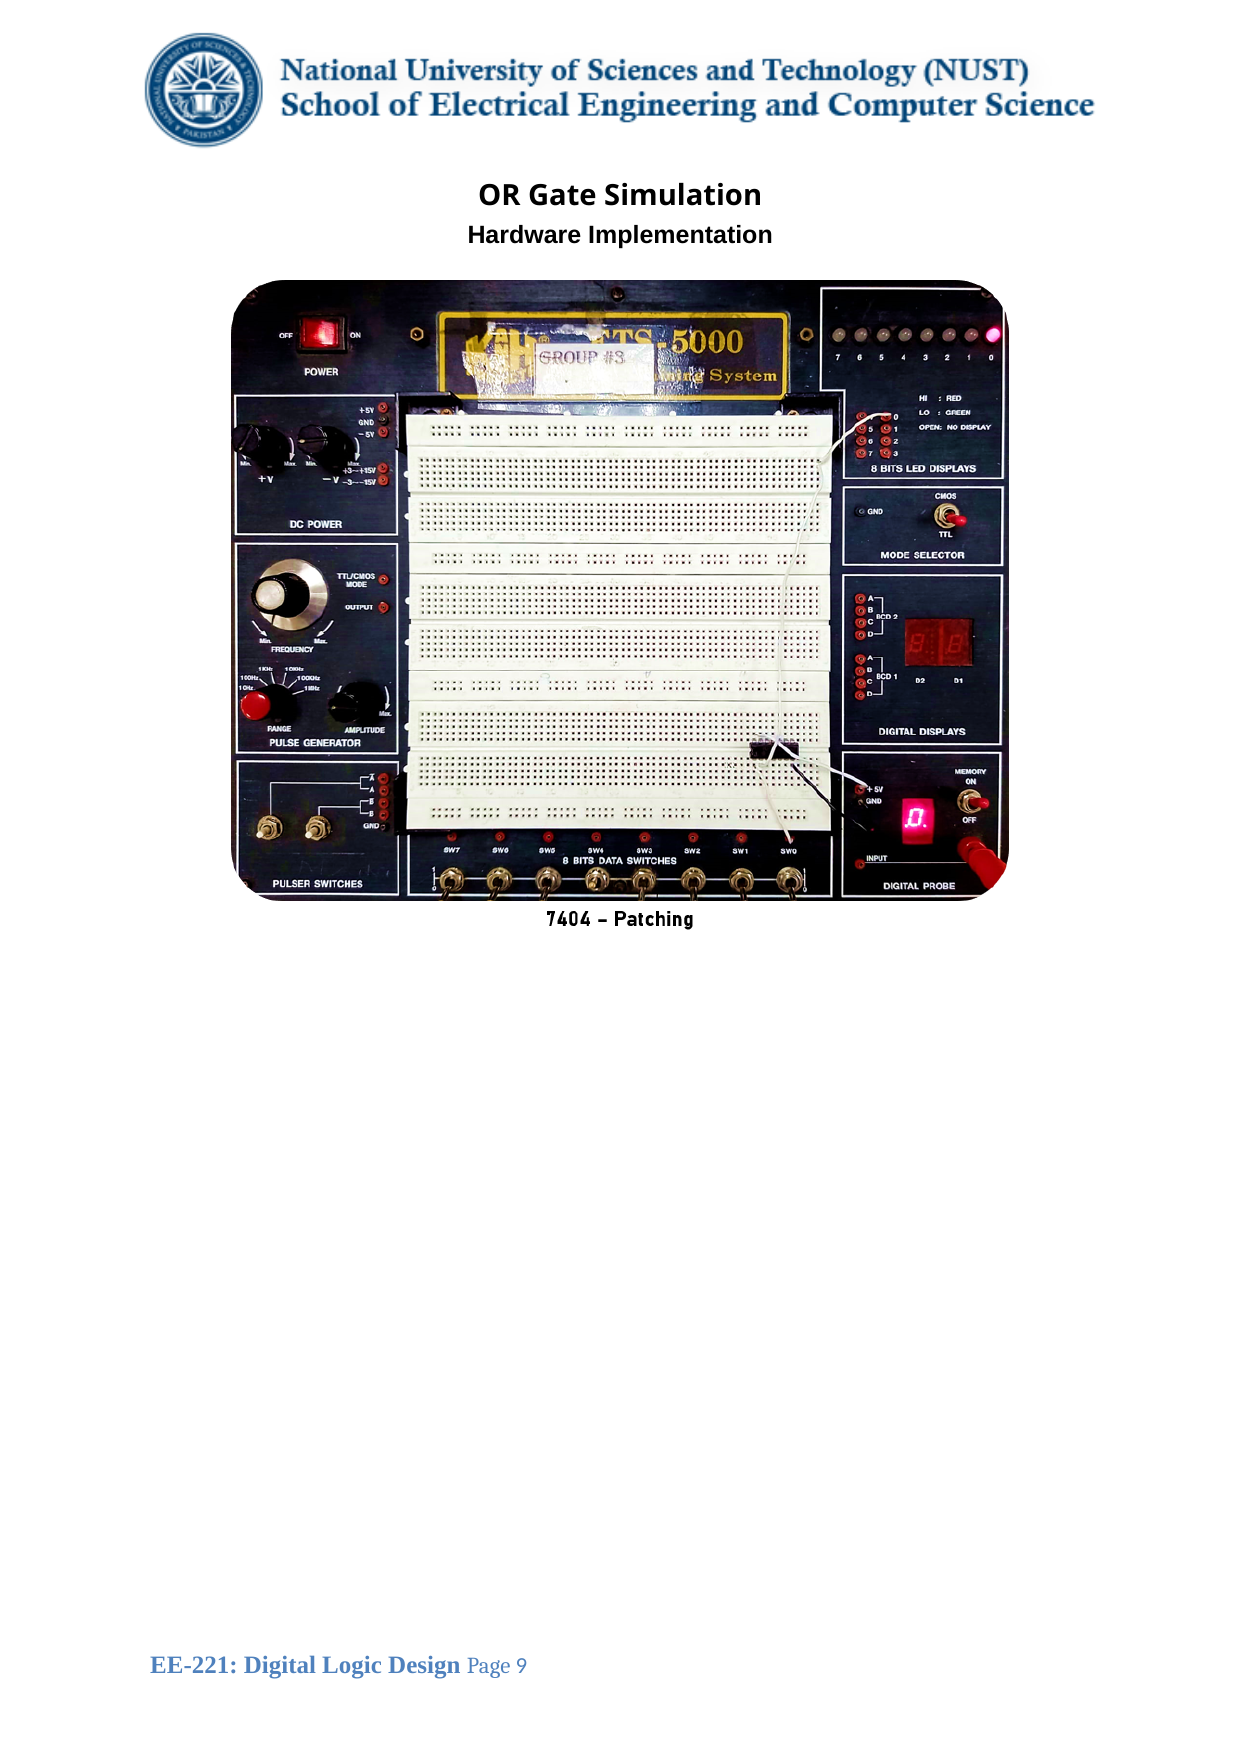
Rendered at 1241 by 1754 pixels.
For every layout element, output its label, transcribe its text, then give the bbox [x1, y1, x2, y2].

text OR Gate Simulation [150, 174, 1090, 214]
text Hardware Implementation [150, 220, 1090, 248]
picture [221, 273, 1019, 939]
picture [132, 27, 1108, 158]
